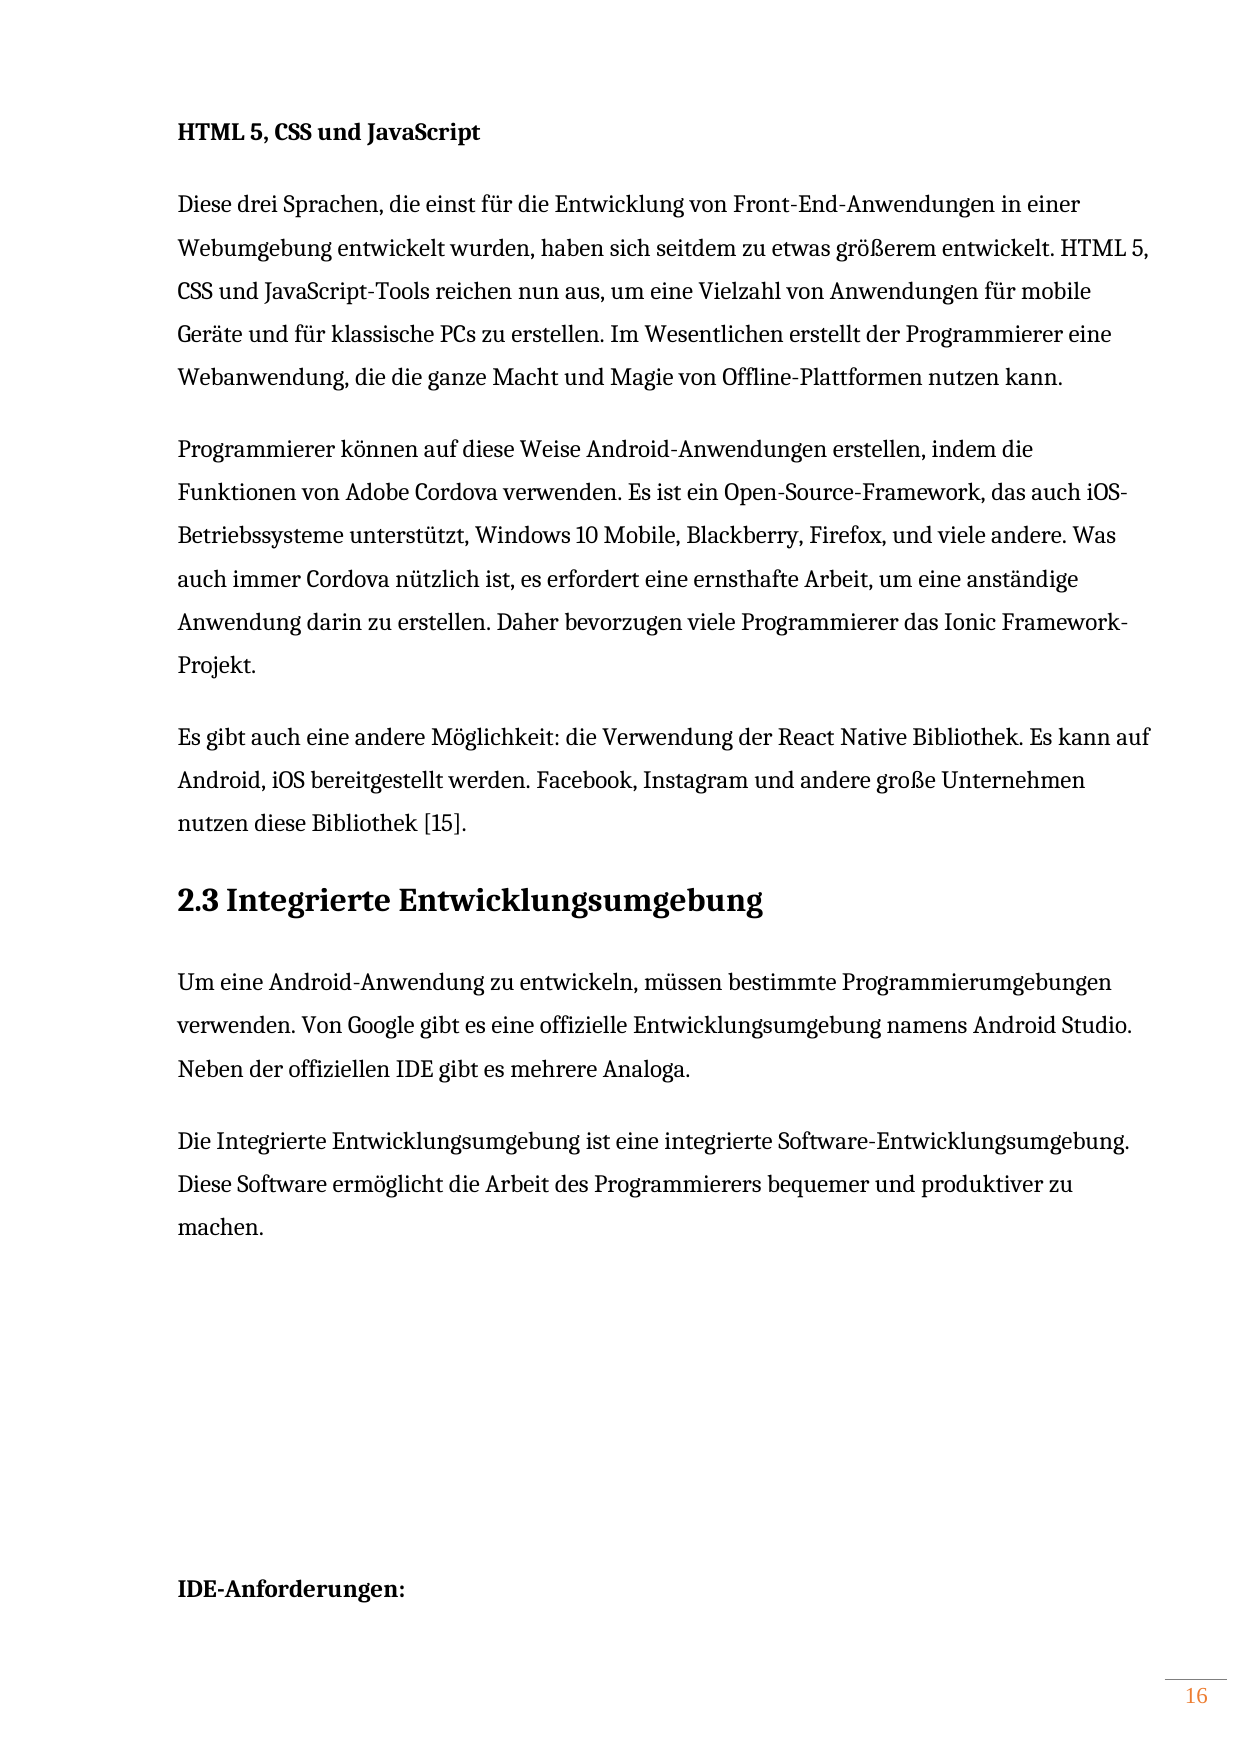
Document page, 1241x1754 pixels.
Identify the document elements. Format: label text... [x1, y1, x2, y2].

text Um eine Android-Anwendung zu entwickeln, müssen bestimmte Programmierumgebungen verwenden. Von Google gibt es eine offizielle Entwicklungsumgebung namens Android Studio. Neben der offiziellen IDE gibt es mehrere Analoga. [177, 968, 1152, 1083]
text IDE-Anforderungen: [177, 1574, 1152, 1603]
subtitle 2.3 Integrierte Entwicklungsumgebung [177, 882, 1152, 920]
text Diese drei Sprachen, die einst für die Entwicklung von Front-End-Anwendungen in einer Webumgebung entwickelt wurden, haben sich seitdem zu etwas größerem entwickelt. HTML 5, CSS und JavaScript-Tools reichen nun aus, um eine Vielzahl von Anwendungen für mobile Geräte und für klassische PCs zu erstellen. Im Wesentlichen erstellt der Programmierer eine Webanwendung, die die ganze Macht und Magie von Offline-Plattformen nutzen kann. [177, 190, 1152, 392]
text Die Integrierte Entwicklungsumgebung ist eine integrierte Software-Entwicklungsumgebung. Diese Software ermöglicht die Arbeit des Programmierers bequemer und produktiver zu machen. [177, 1127, 1152, 1242]
text Es gibt auch eine andere Möglichkeit: die Verwendung der React Native Bibliothek. Es kann auf Android, iOS bereitgestellt werden. Facebook, Instagram und andere große Unternehmen nutzen diese Bibliothek [15]. [177, 723, 1152, 838]
text Programmierer können auf diese Weise Android-Anwendungen erstellen, indem die Funktionen von Adobe Cordova verwenden. Es ist ein Open-Source-Framework, das auch iOS-Betriebssysteme unterstützt, Windows 10 Mobile, Blackberry, Firefox, und viele andere. Was auch immer Cordova nützlich ist, es erfordert eine ernsthafte Arbeit, um eine anständige Anwendung darin zu erstellen. Daher bevorzugen viele Programmierer das Ionic Framework-Projekt. [177, 435, 1152, 679]
subtitle HTML 5, CSS und JavaScript [177, 118, 1152, 147]
